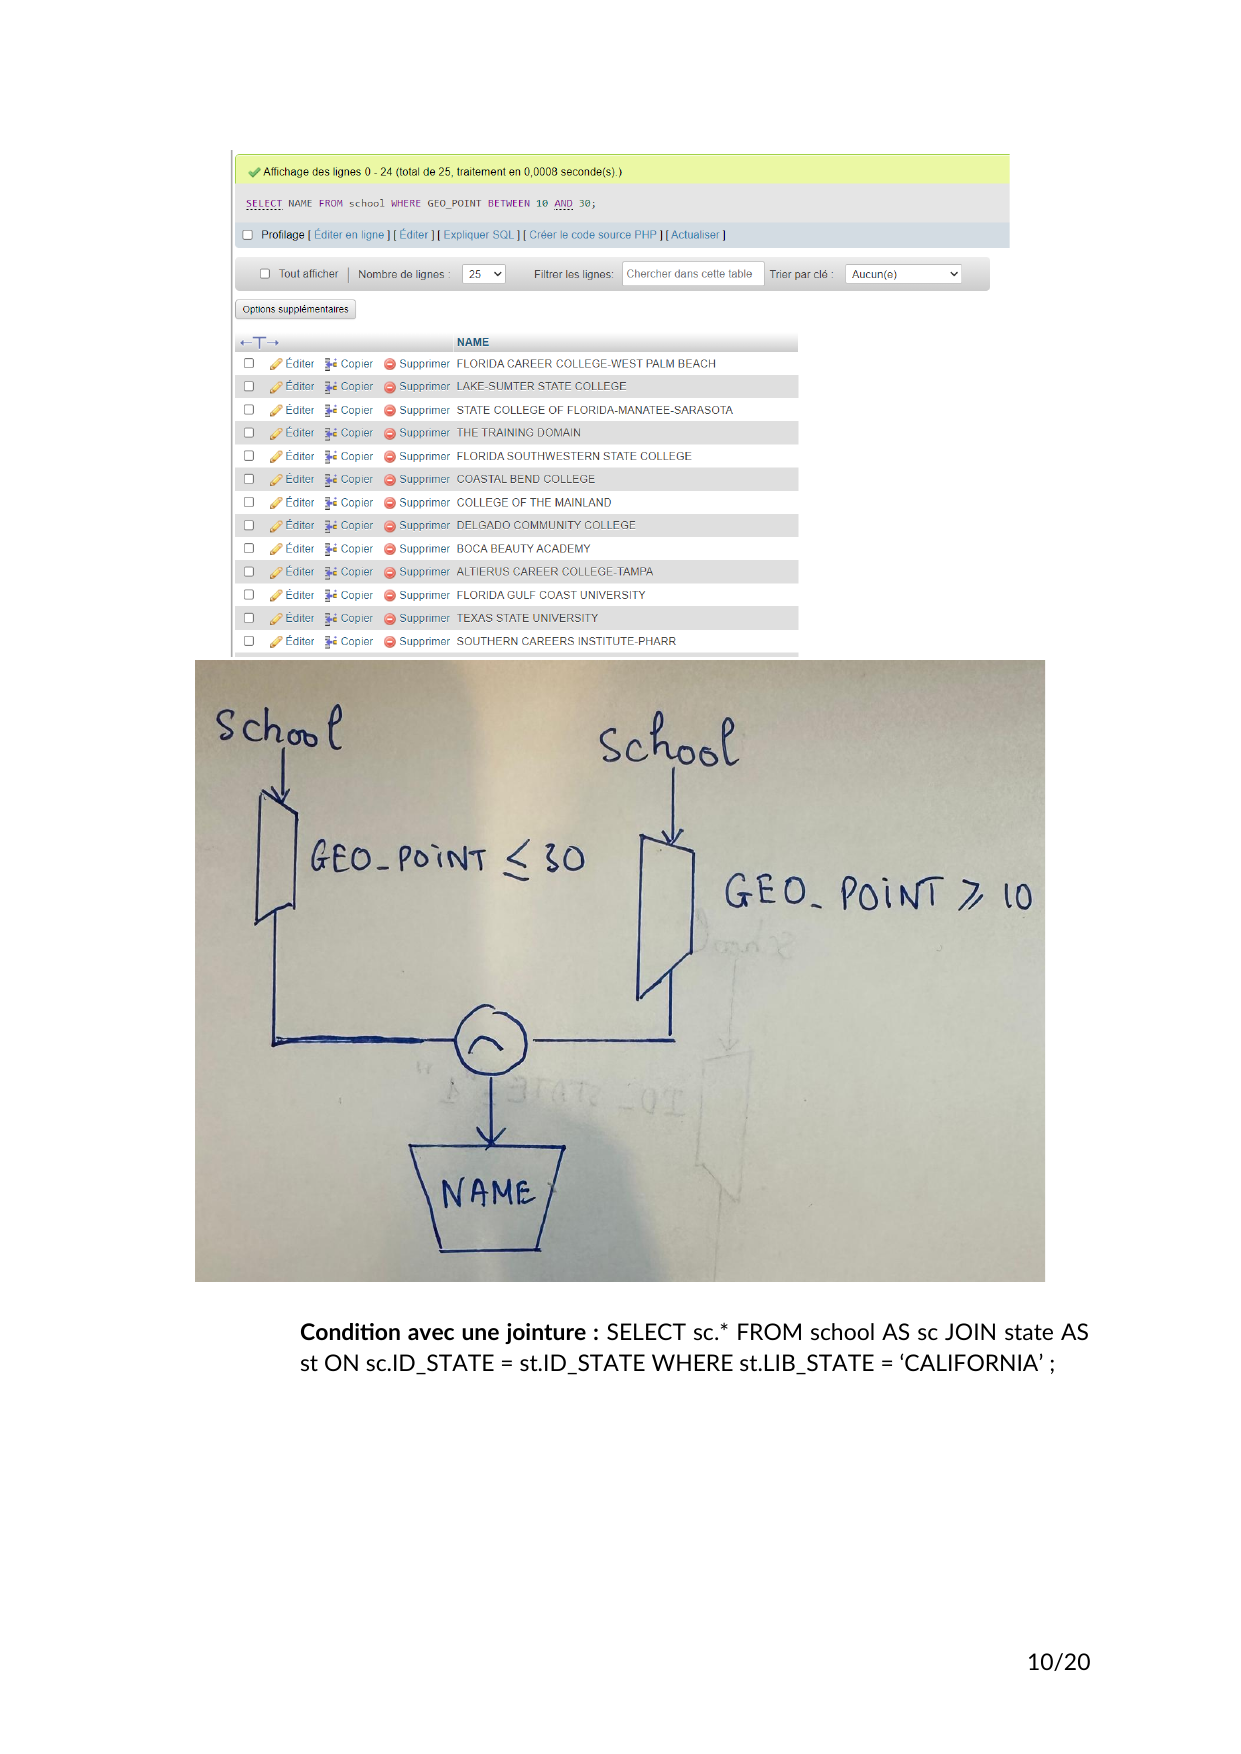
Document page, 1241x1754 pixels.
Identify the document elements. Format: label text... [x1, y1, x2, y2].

picture [230, 150, 1010, 657]
text Condition avec une jointure : SELECT sc.* FROM school AS sc JOIN state AS st ON sc.ID_STATE = st.ID_STATE WHERE st.LIB_STATE = ‘CALIFORNIA’ ; [300, 1317, 1090, 1376]
picture [195, 660, 1045, 1282]
